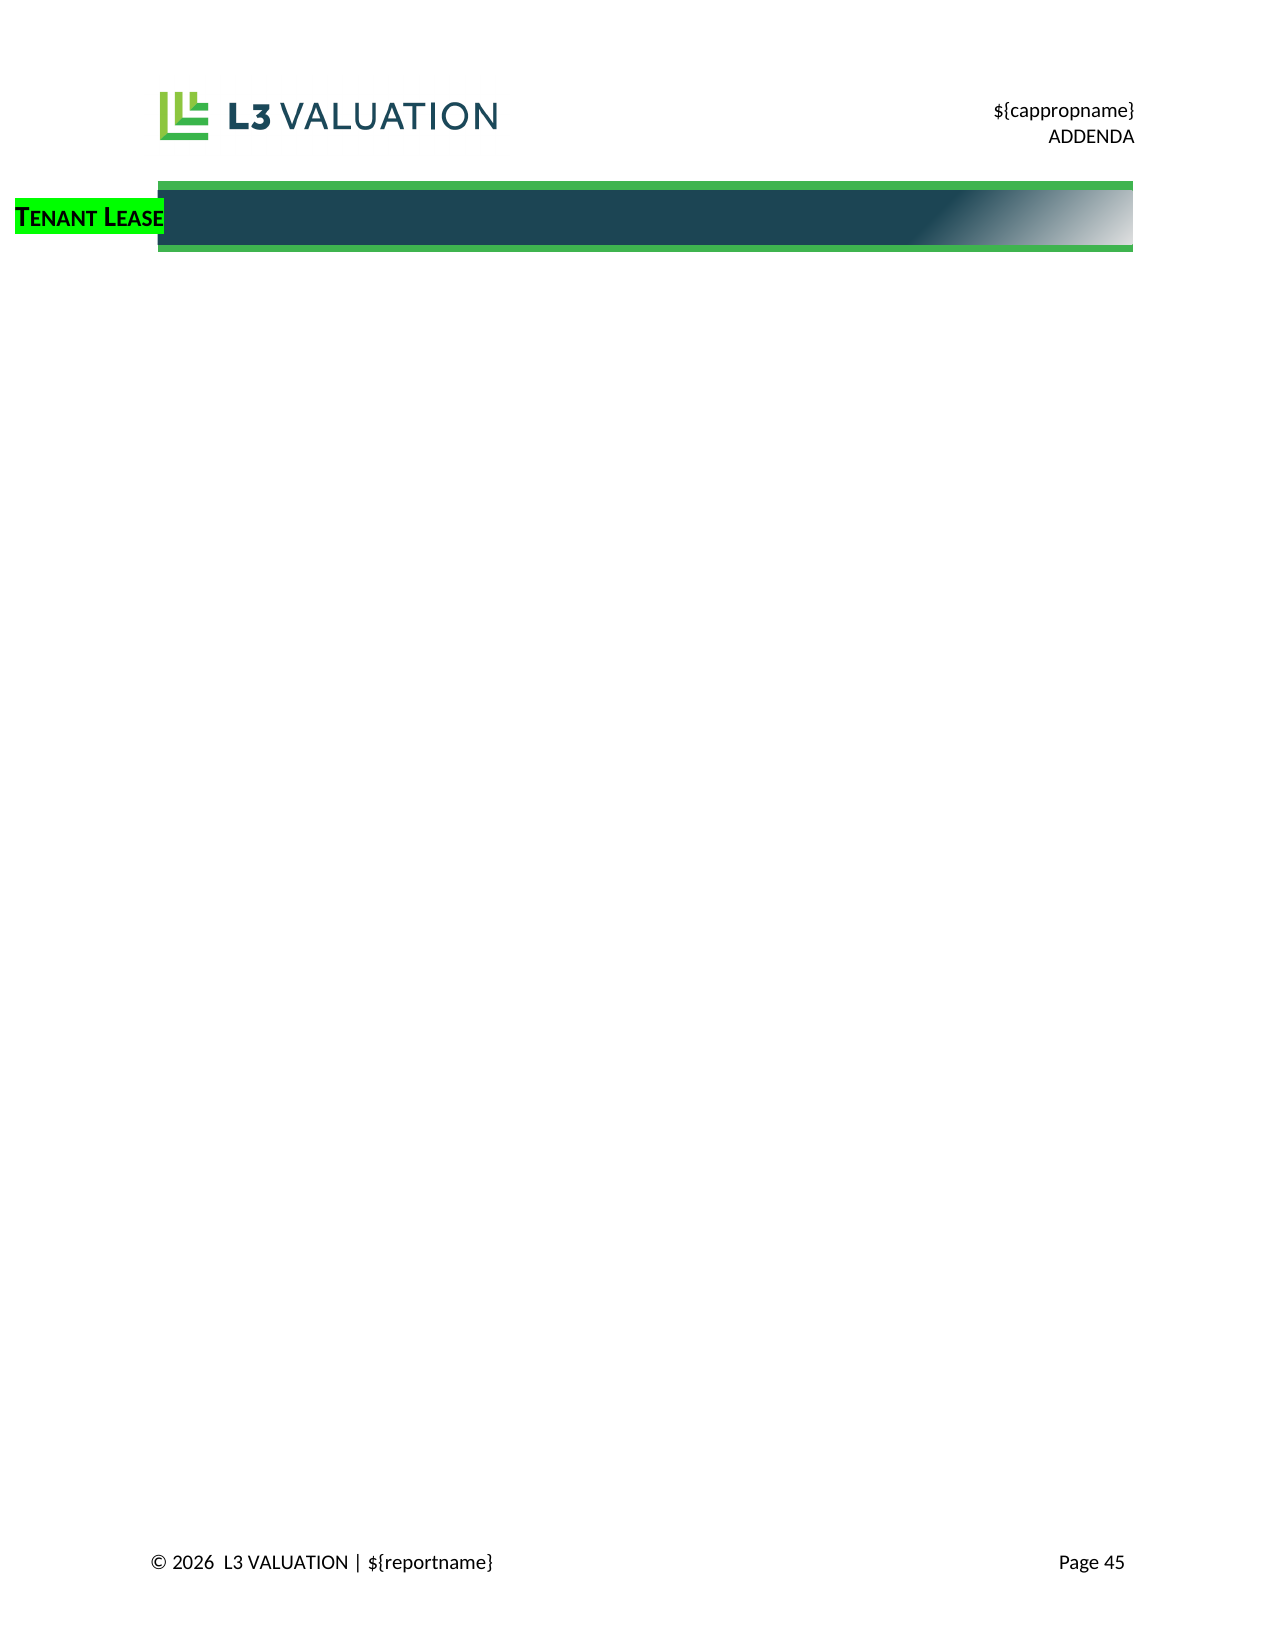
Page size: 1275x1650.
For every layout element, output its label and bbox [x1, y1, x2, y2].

picture [144, 75, 511, 156]
